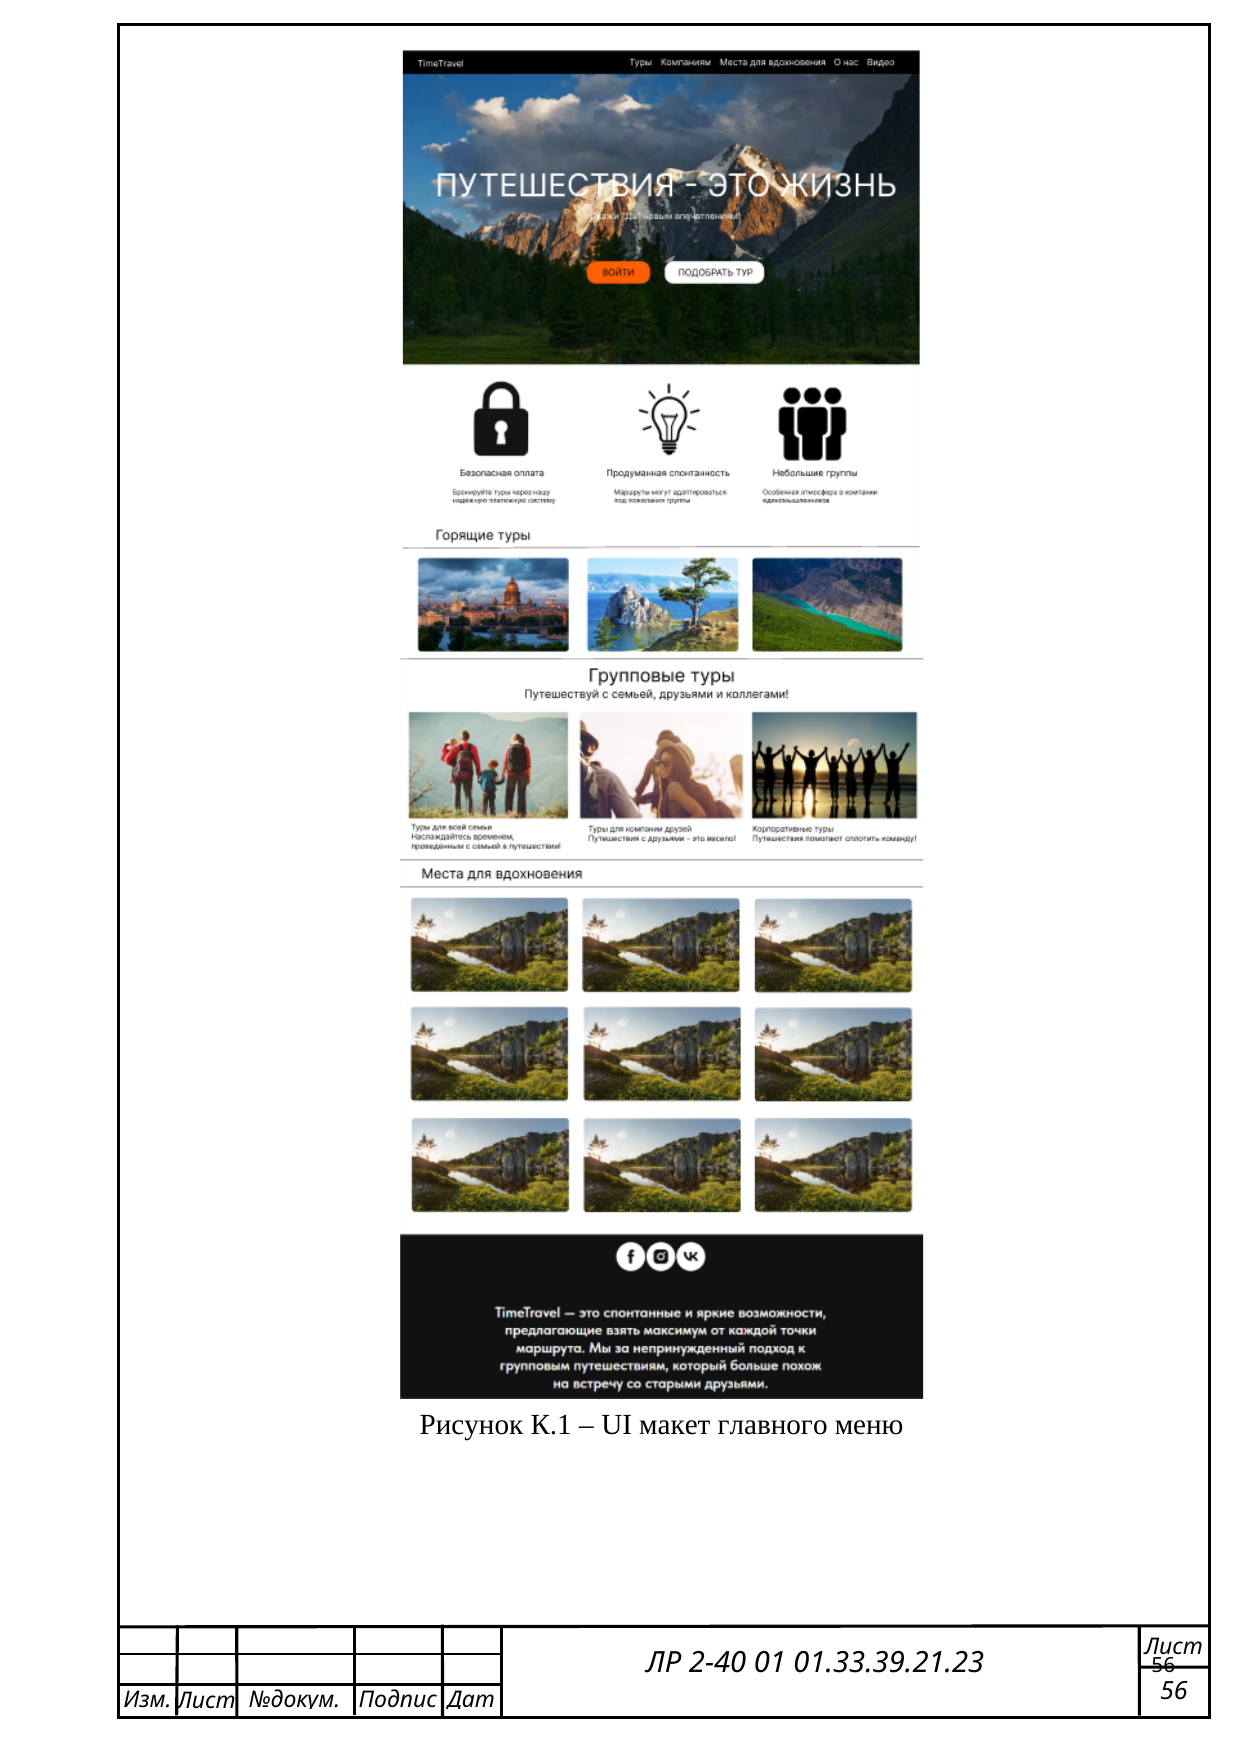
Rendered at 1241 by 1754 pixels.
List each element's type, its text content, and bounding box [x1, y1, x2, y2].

text Рисунок К.1 – UI макет главного меню [148, 1407, 1175, 1441]
picture [399, 50, 924, 1399]
